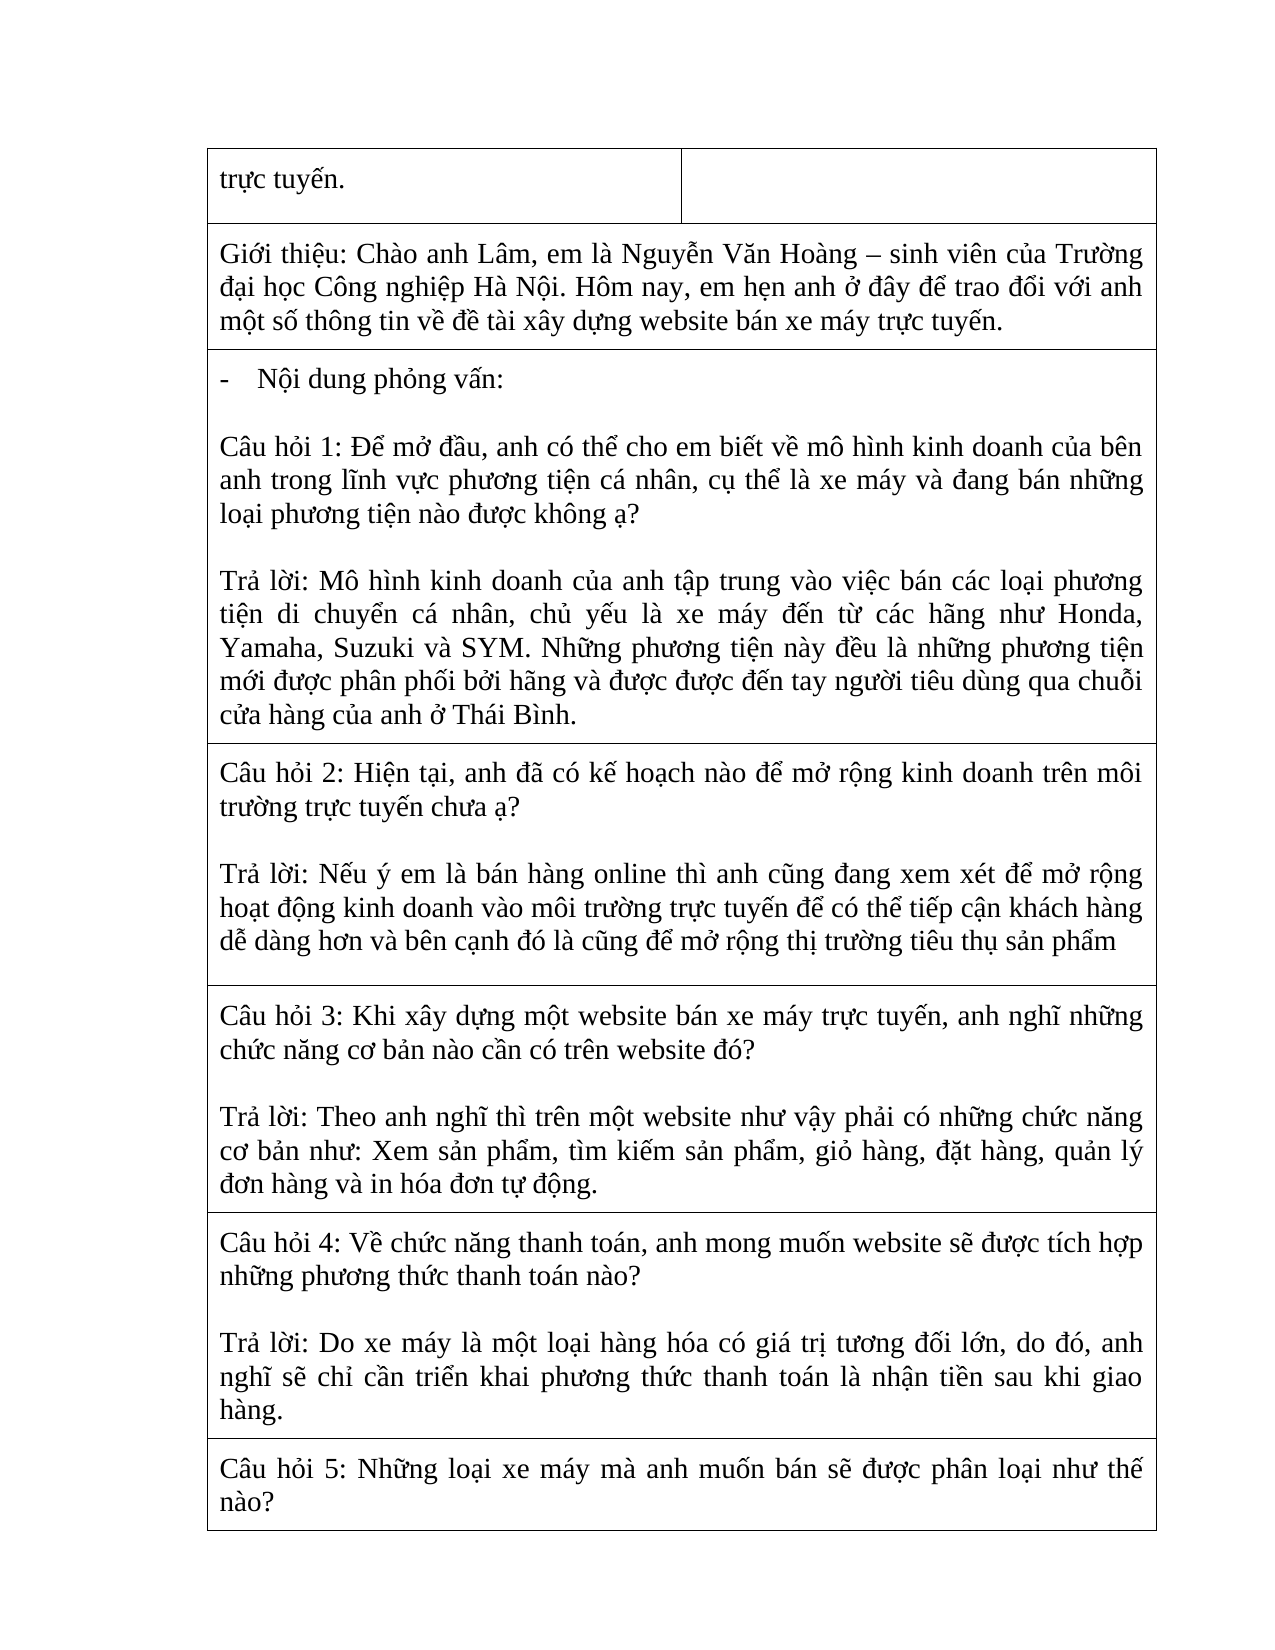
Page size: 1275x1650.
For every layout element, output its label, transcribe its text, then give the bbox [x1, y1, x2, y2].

table_cell Nội dung phỏng vấn: Câu hỏi 1: Để mở đầu, anh có thể cho em biết về mô hình kinh doanh của bên anh trong lĩnh vực phương tiện cá nhân, cụ thể là xe máy và đang bán những loại phương tiện nào được không ạ? Trả lời: Mô hình kinh doanh của anh tập trung vào việc bán các loại phương tiện di chuyển cá nhân, chủ yếu là xe máy đến từ các hãng như Honda, Yamaha, Suzuki và SYM. Những phương tiện này đều là những phương tiện mới được phân phối bởi hãng và được được đến tay người tiêu dùng qua chuỗi cửa hàng của anh ở Thái Bình. [208, 350, 1156, 742]
table_cell Câu hỏi 3: Khi xây dựng một website bán xe máy trực tuyến, anh nghĩ những chức năng cơ bản nào cần có trên website đó? Trả lời: Theo anh nghĩ thì trên một website như vậy phải có những chức năng cơ bản như: Xem sản phẩm, tìm kiếm sản phẩm, giỏ hàng, đặt hàng, quản lý đơn hàng và in hóa đơn tự động. [208, 986, 1156, 1212]
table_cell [208, 149, 681, 223]
table_cell Câu hỏi 4: Về chức năng thanh toán, anh mong muốn website sẽ được tích hợp những phương thức thanh toán nào? Trả lời: Do xe máy là một loại hàng hóa có giá trị tương đối lớn, do đó, anh nghĩ sẽ chỉ cần triển khai phương thức thanh toán là nhận tiền sau khi giao hàng. [208, 1213, 1156, 1438]
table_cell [208, 1439, 1156, 1530]
table_cell Giới thiệu: Chào anh Lâm, em là Nguyễn Văn Hoàng – sinh viên của Trường đại học Công nghiệp Hà Nội. Hôm nay, em hẹn anh ở đây để trao đổi với anh một số thông tin về đề tài xây dựng website bán xe máy trực tuyến. [208, 224, 1156, 348]
table_cell Câu hỏi 2: Hiện tại, anh đã có kế hoạch nào để mở rộng kinh doanh trên môi trường trực tuyến chưa ạ? Trả lời: Nếu ý em là bán hàng online thì anh cũng đang xem xét để mở rộng hoạt động kinh doanh vào môi trường trực tuyến để có thể tiếp cận khách hàng dễ dàng hơn và bên cạnh đó là cũng để mở rộng thị trường tiêu thụ sản phẩm [208, 744, 1156, 985]
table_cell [682, 149, 1156, 223]
